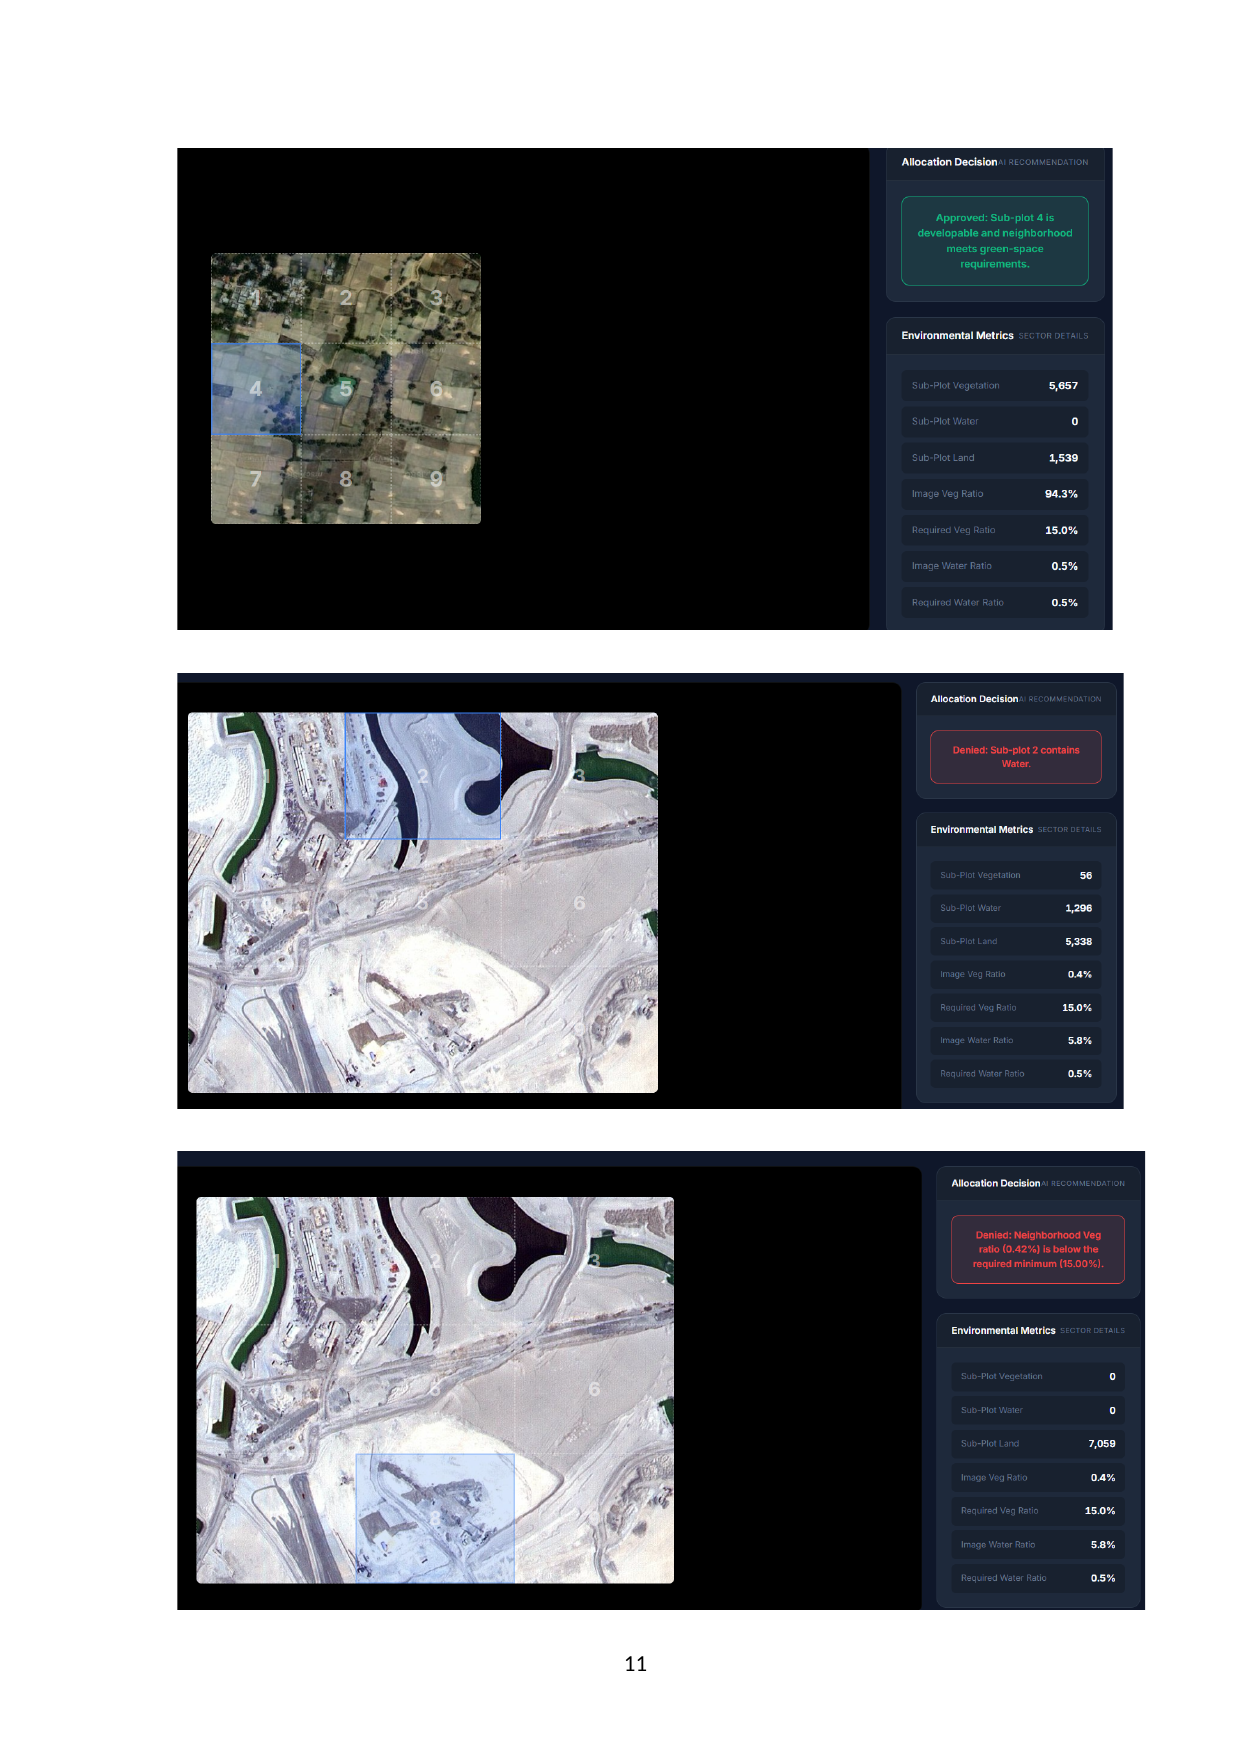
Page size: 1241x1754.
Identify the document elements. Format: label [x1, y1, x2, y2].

picture [177, 673, 1124, 1109]
picture [177, 148, 1113, 630]
picture [177, 1151, 1146, 1610]
